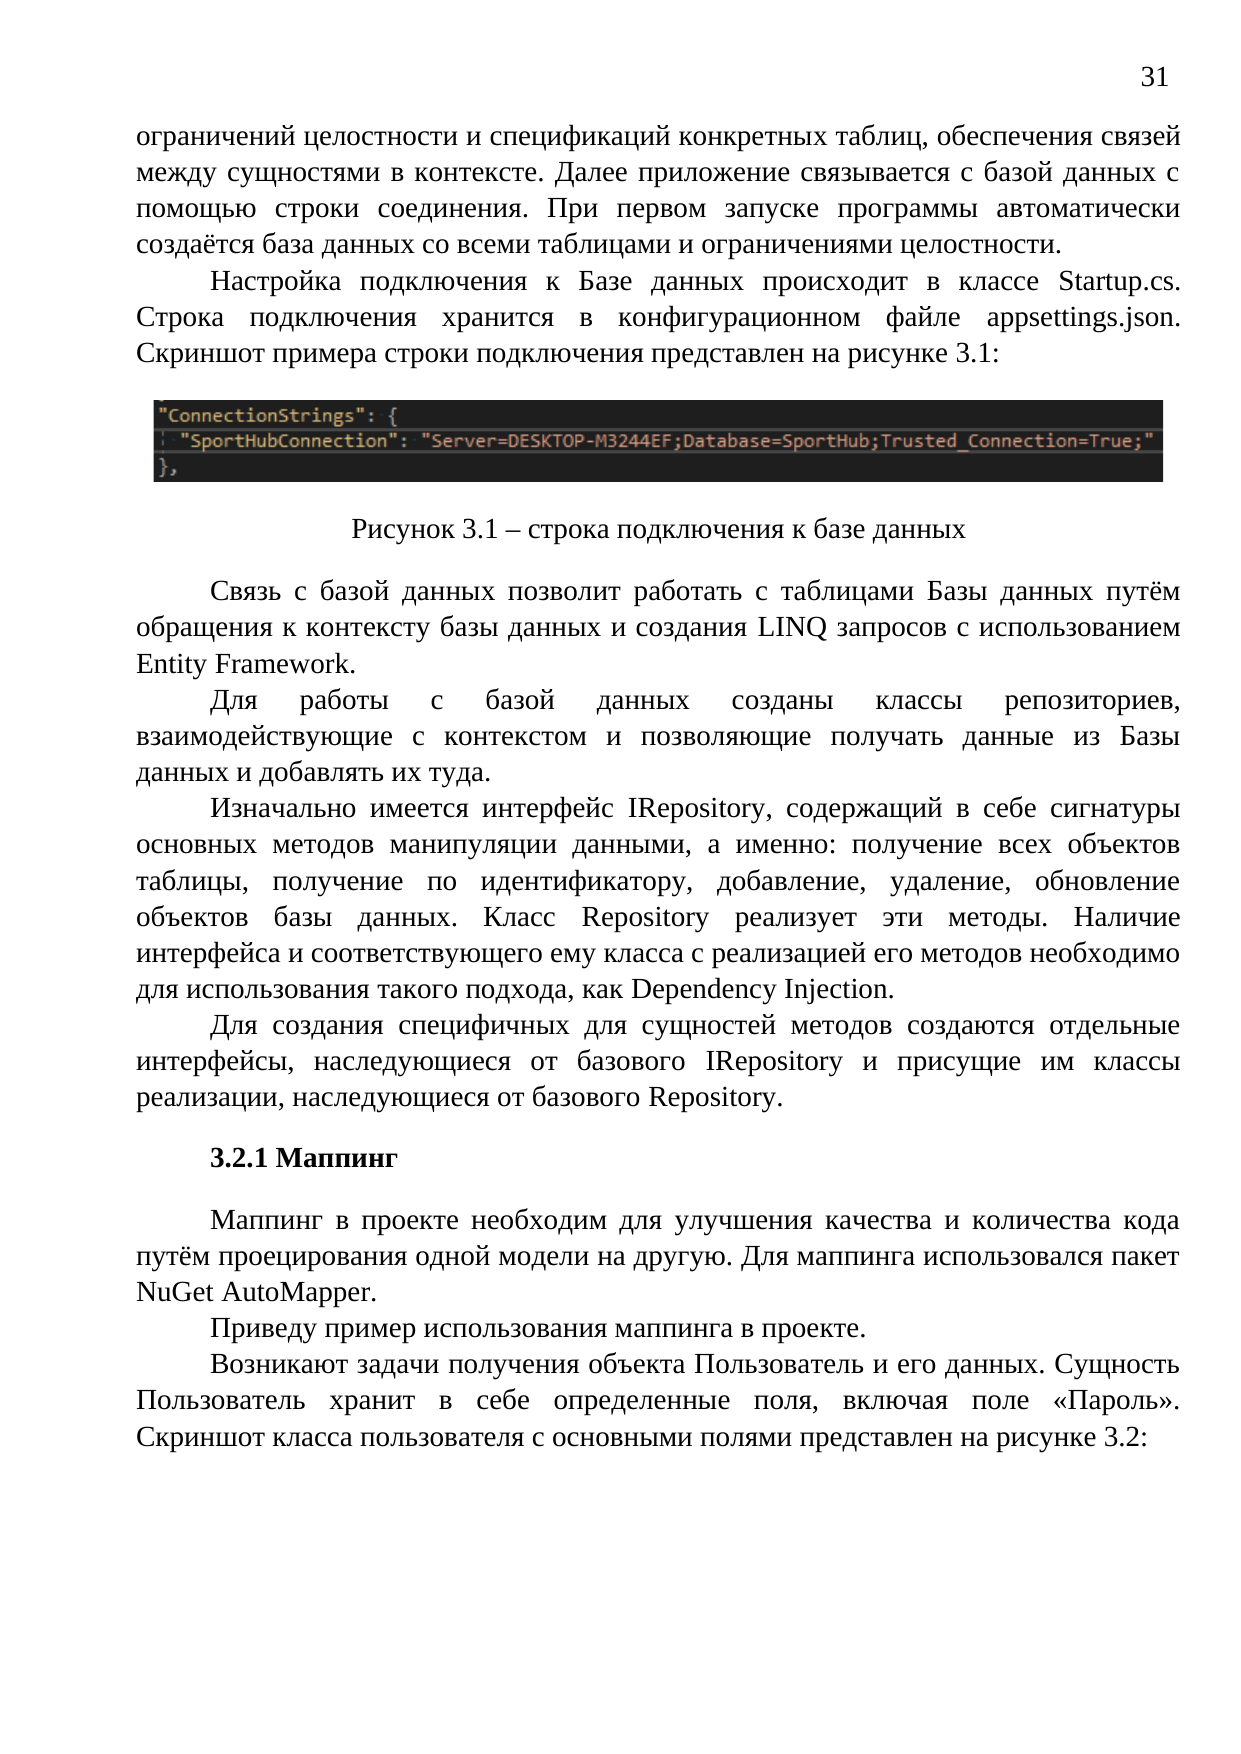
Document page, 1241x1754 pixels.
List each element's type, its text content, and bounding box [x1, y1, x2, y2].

text Для создания специфичных для сущностей методов создаются отдельные интерфейсы, наследующиеся от базового IRepository и присущие им классы реализации, наследующиеся от базового Repository. [136, 1007, 1181, 1113]
text Связь с базой данных позволит работать с таблицами Базы данных путём обращения к контексту базы данных и создания LINQ запросов с использованием Entity Framework. [136, 573, 1181, 679]
text Приведу пример использования маппинга в проекте. [136, 1310, 1181, 1344]
text Настройка подключения к Базе данных происходит в классе Startup.cs. Строка подключения хранится в конфигурационном файле appsettings.json. Скриншот примера строки подключения представлен на рисунке 3.1: [136, 263, 1181, 368]
text 3.2.1 Маппинг [136, 1141, 1181, 1174]
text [136, 118, 1181, 260]
text Изначально имеется интерфейс IRepository, содержащий в себе сигнатуры основных методов манипуляции данными, а именно: получение всех объектов таблицы, получение по идентификатору, добавление, удаление, обновление объектов базы данных. Класс Repository реализует эти методы. Наличие интерфейса и соответствующего ему класса с реализацией его методов необходимо для использования такого подхода, как Dependency Injection. [136, 790, 1181, 1004]
picture [153, 400, 1164, 482]
text Возникают задачи получения объекта Пользователь и его данных. Сущность Пользователь хранит в себе определенные поля, включая поле «Пароль». Скриншот класса пользователя с основными полями представлен на рисунке 3.2: [136, 1346, 1181, 1452]
text Рисунок 3.1 – строка подключения к базе данных [136, 511, 1181, 544]
text Маппинг в проекте необходим для улучшения качества и количества кода путём проецирования одной модели на другую. Для маппинга использовался пакет NuGet AutoMapper. [136, 1202, 1181, 1308]
text Для работы с базой данных созданы классы репозиториев, взаимодействующие с контекстом и позволяющие получать данные из Базы данных и добавлять их туда. [136, 682, 1181, 788]
